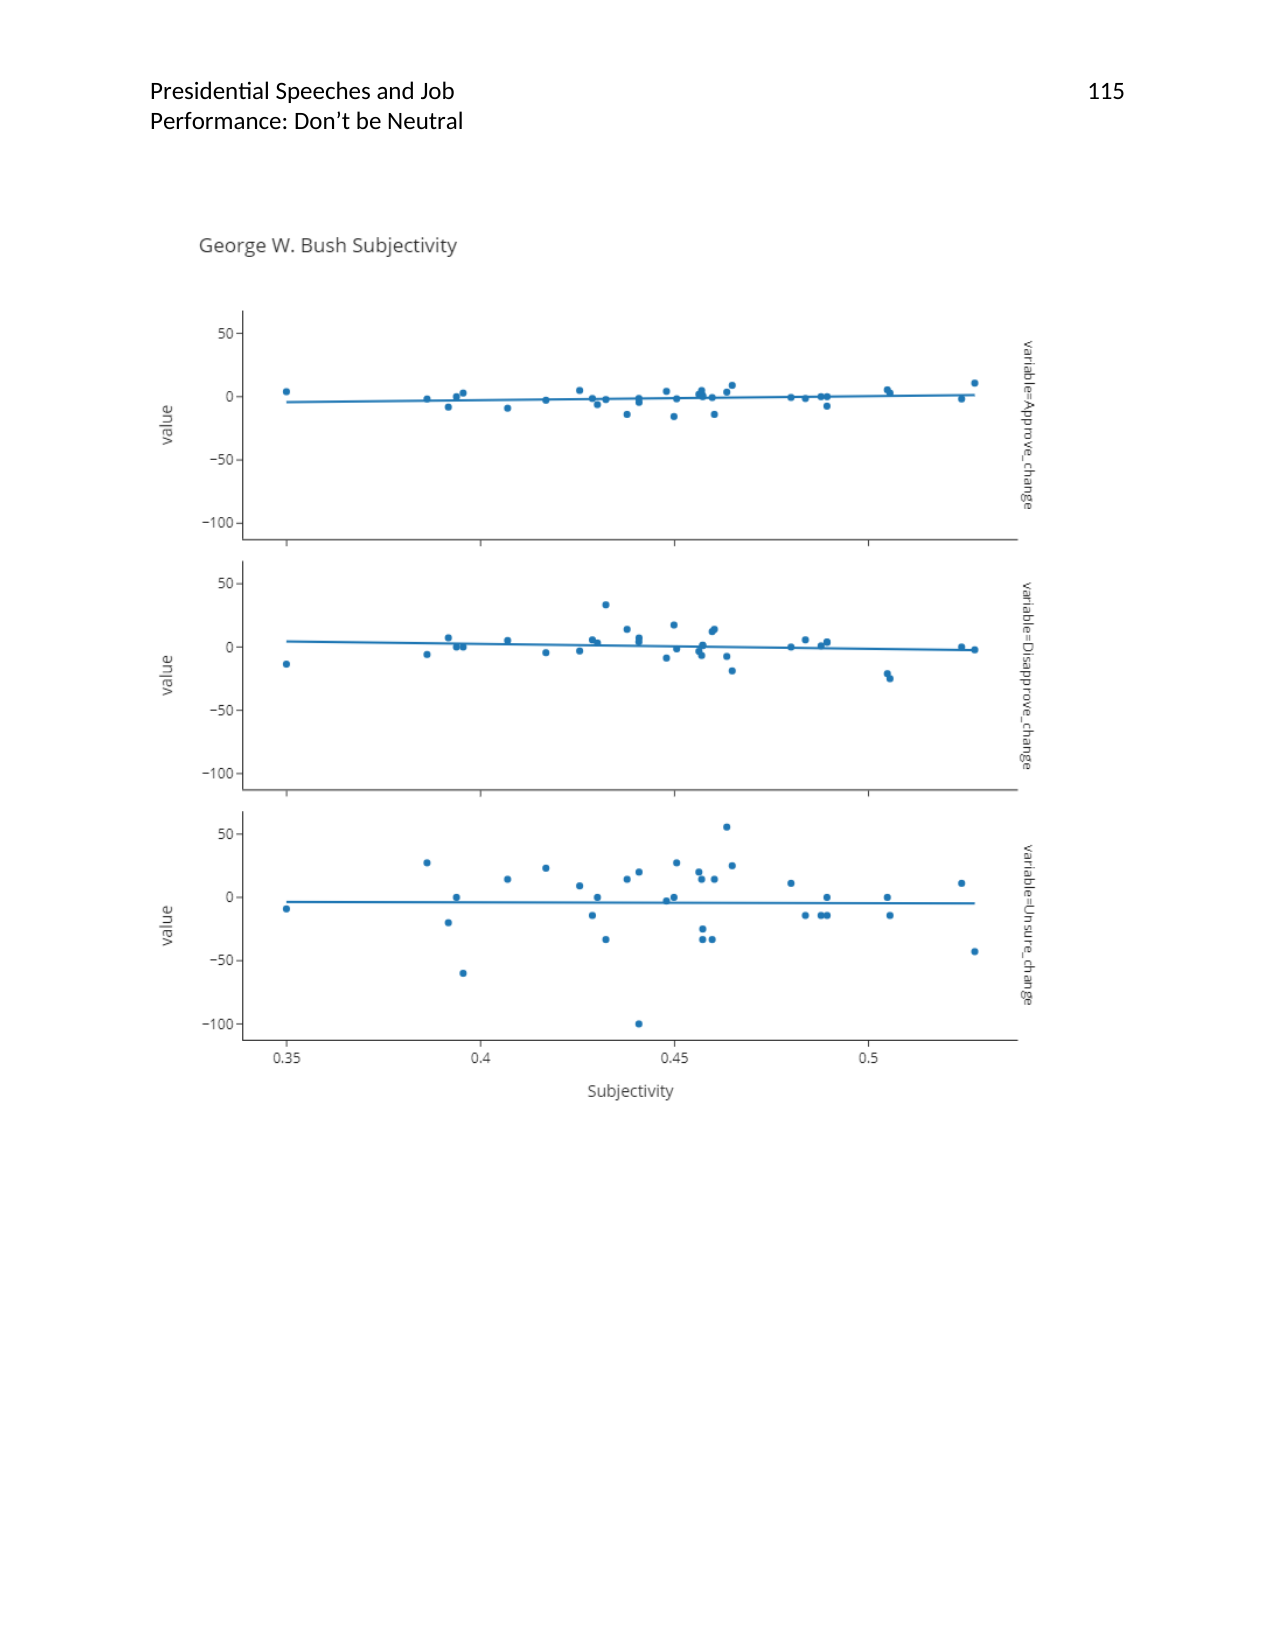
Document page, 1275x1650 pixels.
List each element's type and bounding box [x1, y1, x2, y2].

picture [150, 194, 1125, 1132]
